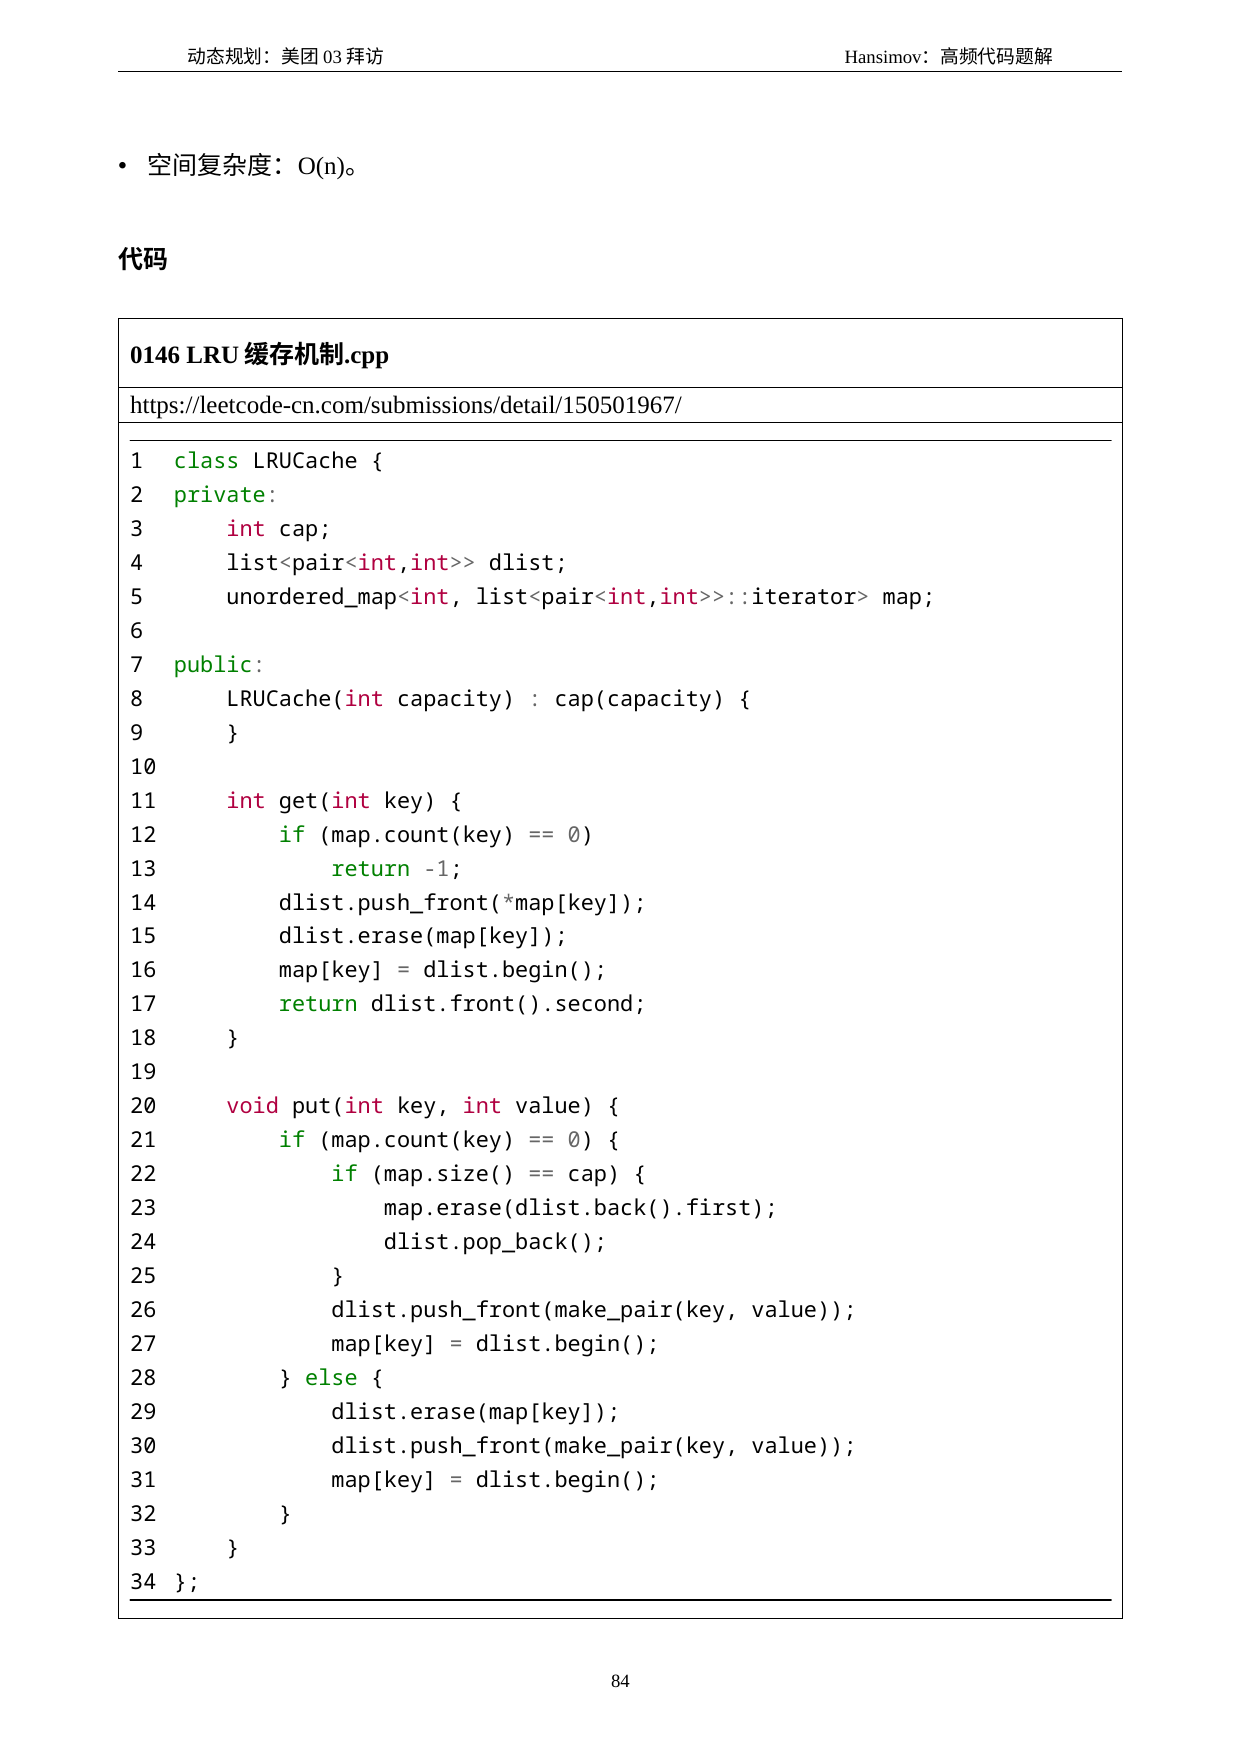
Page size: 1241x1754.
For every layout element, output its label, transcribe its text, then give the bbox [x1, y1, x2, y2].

table_header 0146 LRU缓存机制.cpp [119, 319, 1122, 387]
table_cell https://leetcode-cn.com/submissions/detail/150501967/ [119, 388, 1122, 422]
subtitle 代码 [118, 224, 1097, 292]
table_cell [119, 423, 1122, 1618]
text 空间复杂度：O(n)。 [118, 130, 1122, 198]
